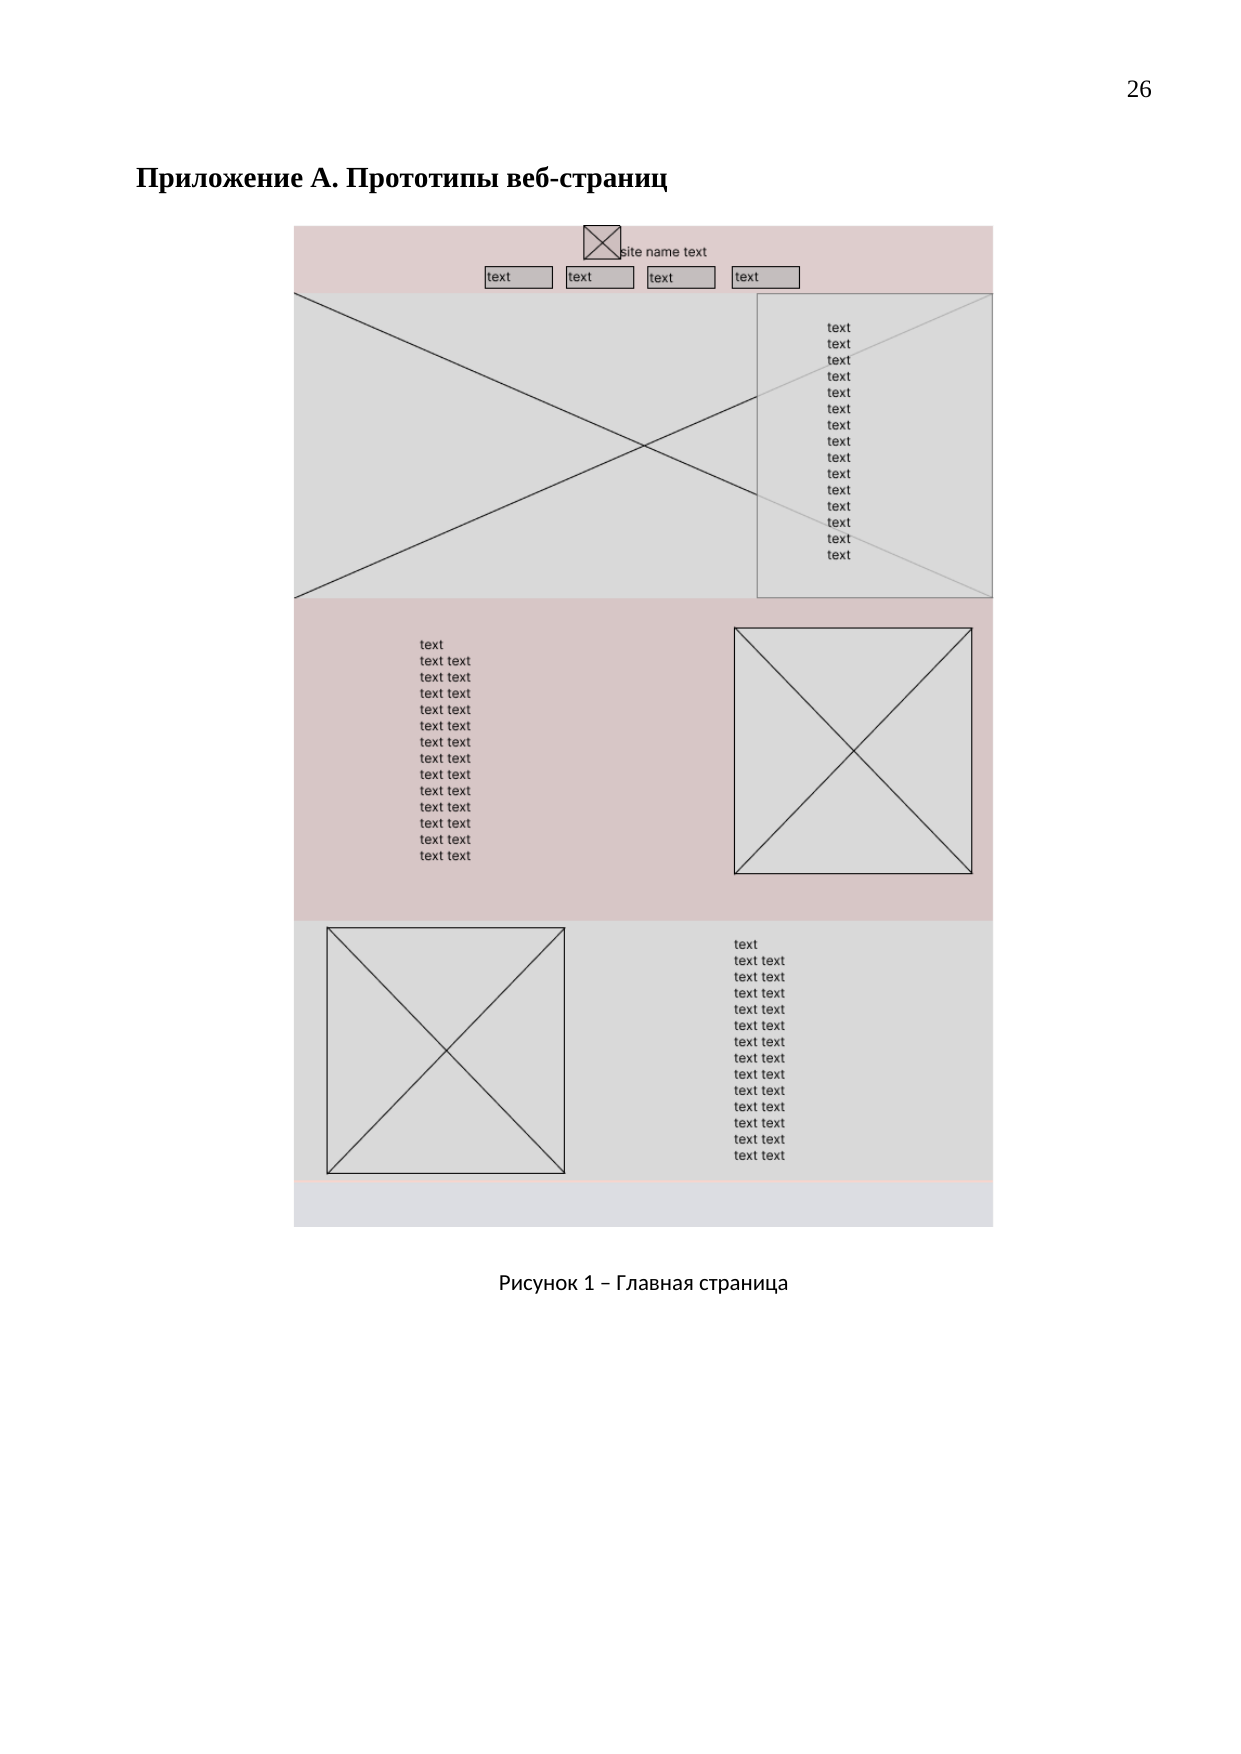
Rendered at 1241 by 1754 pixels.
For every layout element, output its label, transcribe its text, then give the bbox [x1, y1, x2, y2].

picture [293, 225, 994, 1227]
text Рисунок 1 – Главная страница [136, 1268, 1152, 1296]
subtitle Приложение А. Прототипы веб-страниц [136, 160, 1152, 193]
